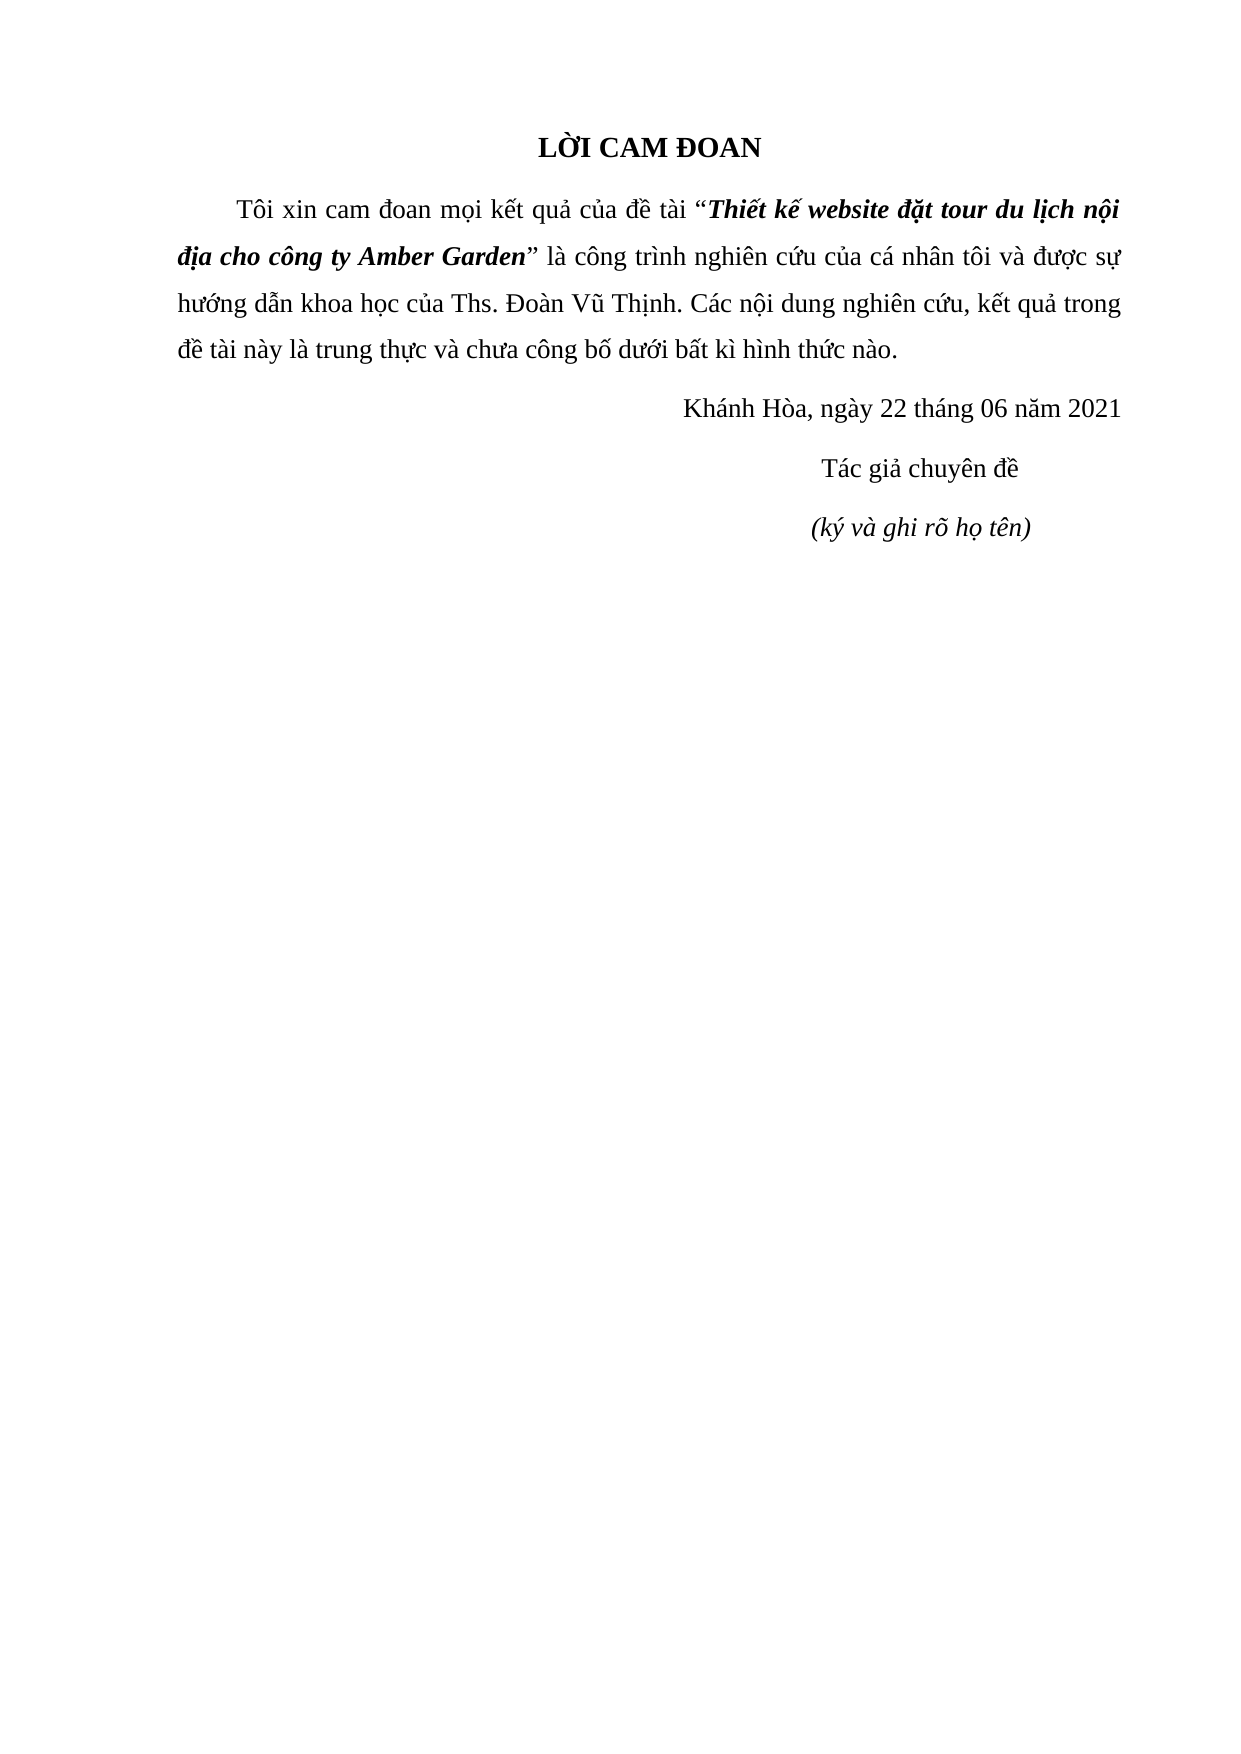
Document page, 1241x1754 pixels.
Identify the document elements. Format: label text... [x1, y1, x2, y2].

text Tôi xin cam đoan mọi kết quả của đề tài “Thiết kế website đặt tour du lịch nội địa cho công ty Amber Garden” là công trình nghiên cứu của cá nhân tôi và được sự hướng dẫn khoa học của Ths. Đoàn Vũ Thịnh. Các nội dung nghiên cứu, kết quả trong đề tài này là trung thực và chưa công bố dưới bất kì hình thức nào. [177, 193, 1122, 364]
text Khánh Hòa, ngày 22 tháng 06 năm 2021 [177, 393, 1122, 424]
text Tác giả chuyên đề [177, 452, 1019, 483]
text (ký và ghi rõ họ tên) [177, 511, 1033, 542]
subtitle LỜI CAM ĐOAN [177, 131, 1122, 164]
